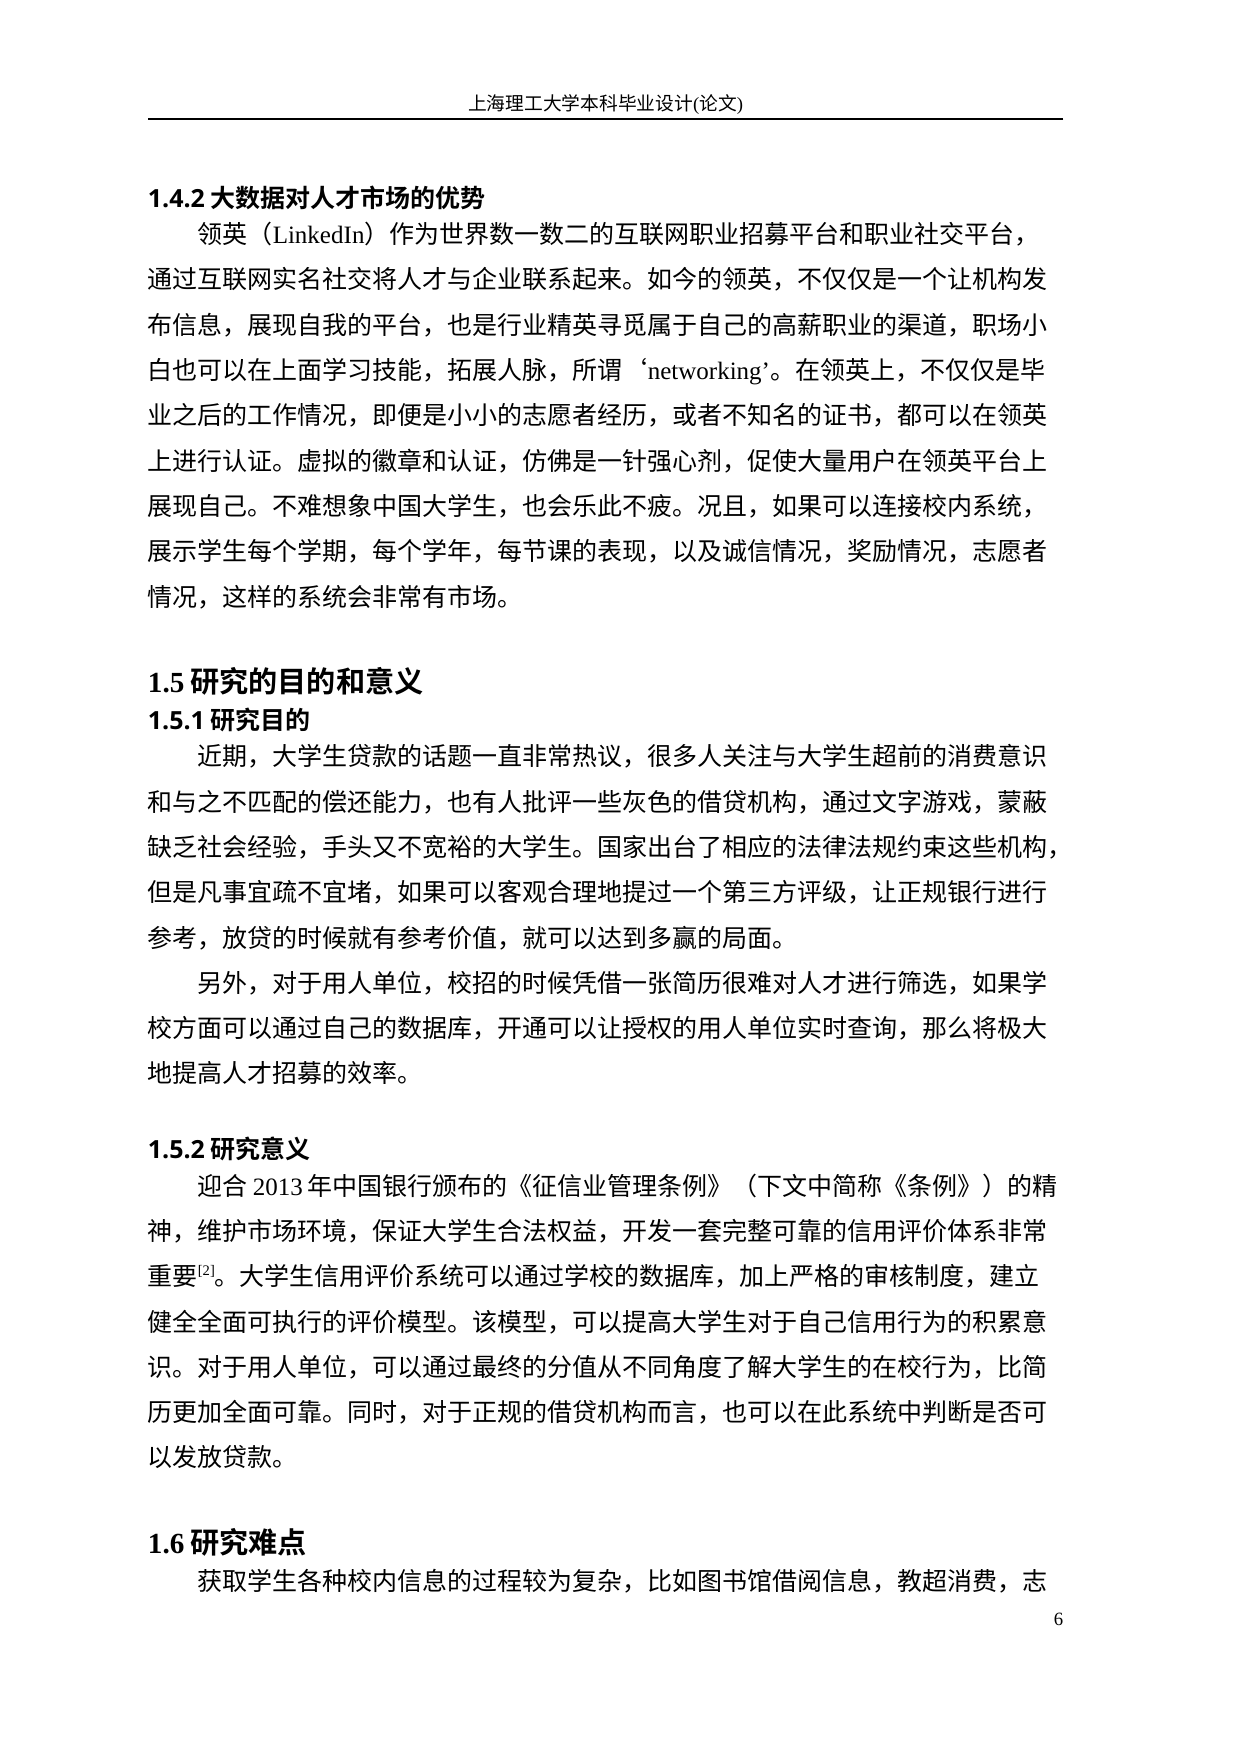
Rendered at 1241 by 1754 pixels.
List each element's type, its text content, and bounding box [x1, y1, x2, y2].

text 另外，对于用人单位，校招的时候凭借一张简历很难对人才进行筛选，如果学校方面可以通过自己的数据库，开通可以让授权的用人单位实时查询，那么将极大地提高人才招募的效率。 [148, 963, 1063, 1090]
text 1.5研究的目的和意义 [148, 658, 1063, 701]
text 1.5.2研究意义 [148, 1130, 1063, 1166]
text 近期，大学生贷款的话题一直非常热议，很多人关注与大学生超前的消费意识和与之不匹配的偿还能力，也有人批评一些灰色的借贷机构，通过文字游戏，蒙蔽缺乏社会经验，手头又不宽裕的大学生。国家出台了相应的法律法规约束这些机构，但是凡事宜疏不宜堵，如果可以客观合理地提过一个第三方评级，让正规银行进行参考，放贷的时候就有参考价值，就可以达到多赢的局面。 [148, 737, 1063, 954]
text 1.6研究难点 [148, 1519, 1063, 1561]
text 领英（LinkedIn）作为世界数一数二的互联网职业招募平台和职业社交平台，通过互联网实名社交将人才与企业联系起来。如今的领英，不仅仅是一个让机构发布信息，展现自我的平台，也是行业精英寻觅属于自己的高薪职业的渠道，职场小白也可以在上面学习技能，拓展人脉，所谓‘networking’。在领英上，不仅仅是毕业之后的工作情况，即便是小小的志愿者经历，或者不知名的证书，都可以在领英上进行认证。虚拟的徽章和认证，仿佛是一针强心剂，促使大量用户在领英平台上展现自己。不难想象中国大学生，也会乐此不疲。况且，如果可以连接校内系统，展示学生每个学期，每个学年，每节课的表现，以及诚信情况，奖励情况，志愿者情况，这样的系统会非常有市场。 [148, 214, 1063, 613]
text 获取学生各种校内信息的过程较为复杂，比如图书馆借阅信息，教超消费，志愿者经历等等。其中如果稍有不慎，就会有泄露个人信息的隐患，与征信的初衷背道而驰。 [148, 1561, 1063, 1598]
text 1.5.1研究目的 [148, 701, 1063, 737]
text 1.4.2大数据对人才市场的优势 [148, 178, 1063, 214]
text 迎合2013年中国银行颁布的《征信业管理条例》（下文中简称《条例》）的精神，维护市场环境，保证大学生合法权益，开发一套完整可靠的信用评价体系非常重要[3]。大学生信用评价系统可以通过学校的数据库，加上严格的审核制度，建立健全全面可执行的评价模型。该模型，可以提高大学生对于自己信用行为的积累意识。对于用人单位，可以通过最终的分值从不同角度了解大学生的在校行为，比简历更加全面可靠。同时，对于正规的借贷机构而言，也可以在此系统中判断是否可以发放贷款。 [148, 1166, 1063, 1474]
